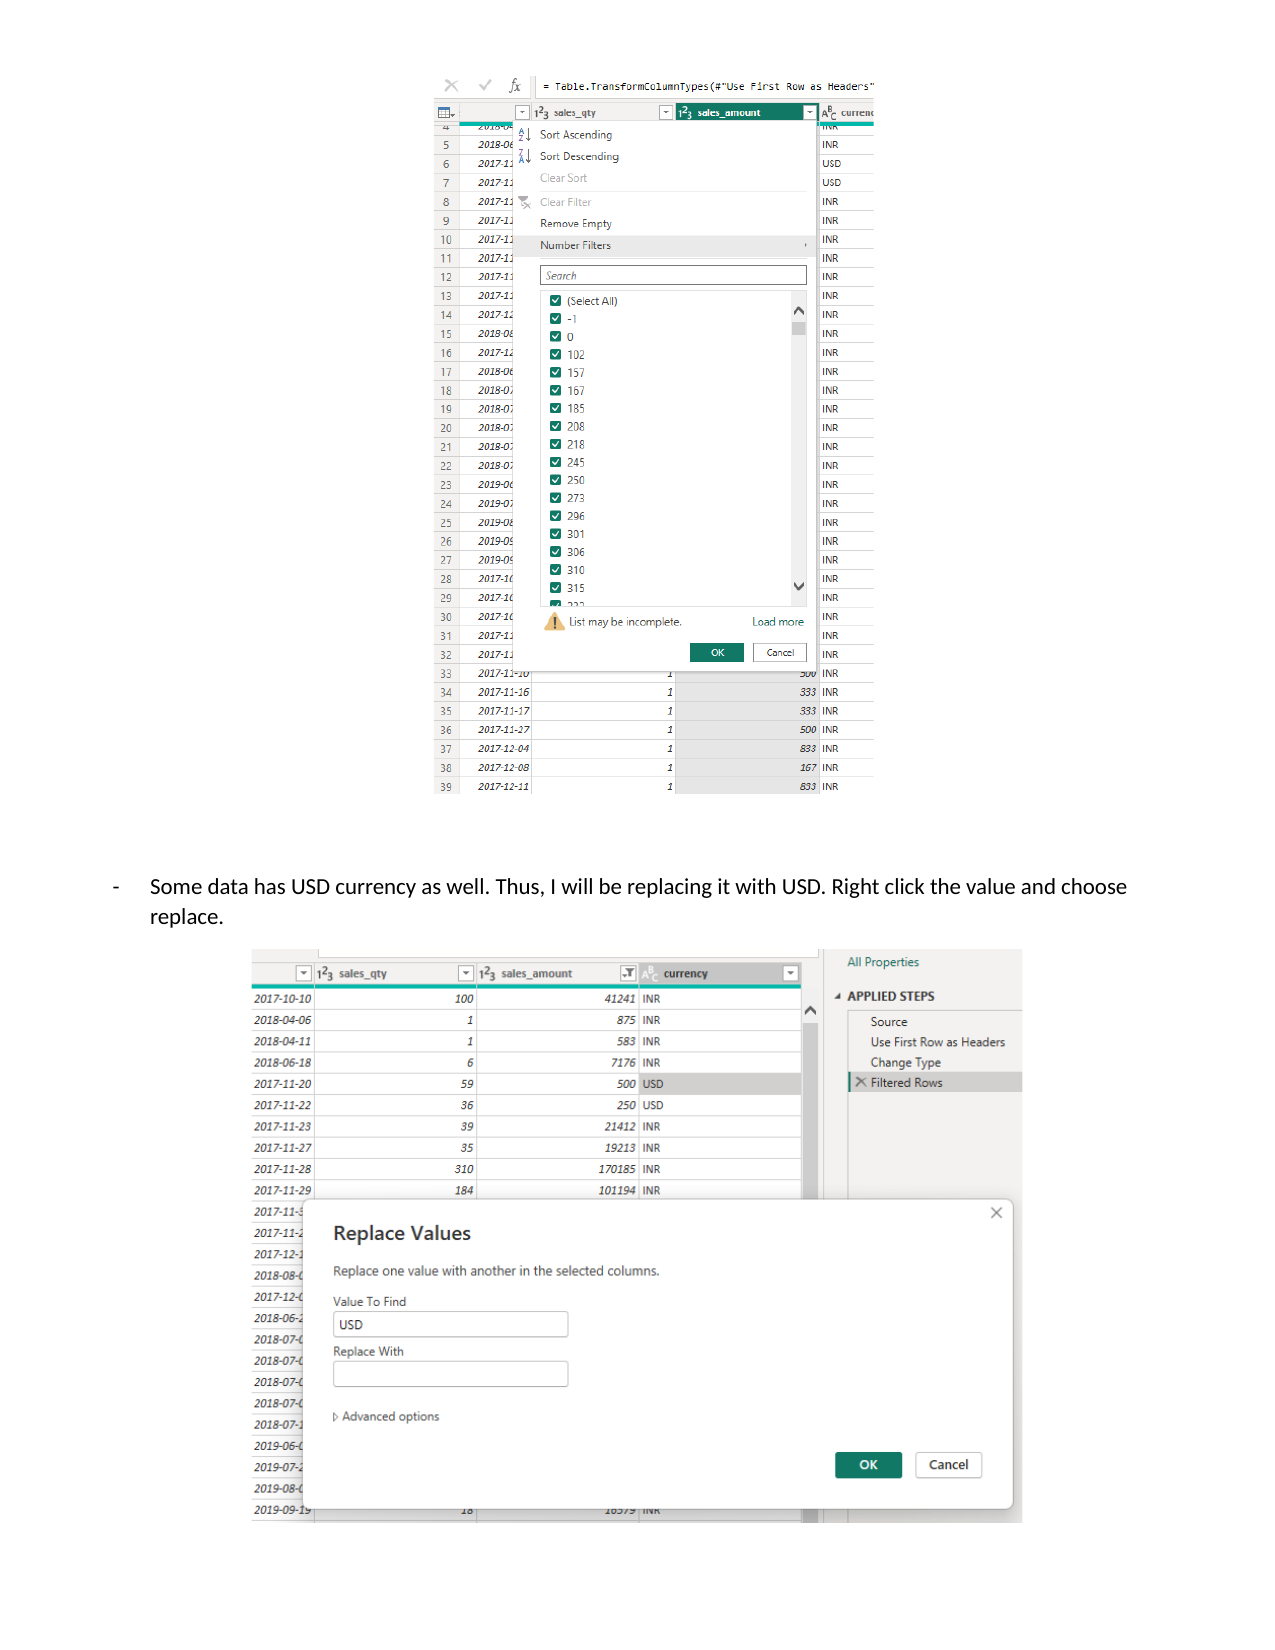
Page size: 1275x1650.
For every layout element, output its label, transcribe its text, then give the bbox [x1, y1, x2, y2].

picture [433, 76, 874, 792]
picture [250, 949, 1022, 1522]
list Some data has USD currency as well. Thus, I will be replacing it with USD. Right click the value and choose replace. [112, 872, 1200, 930]
